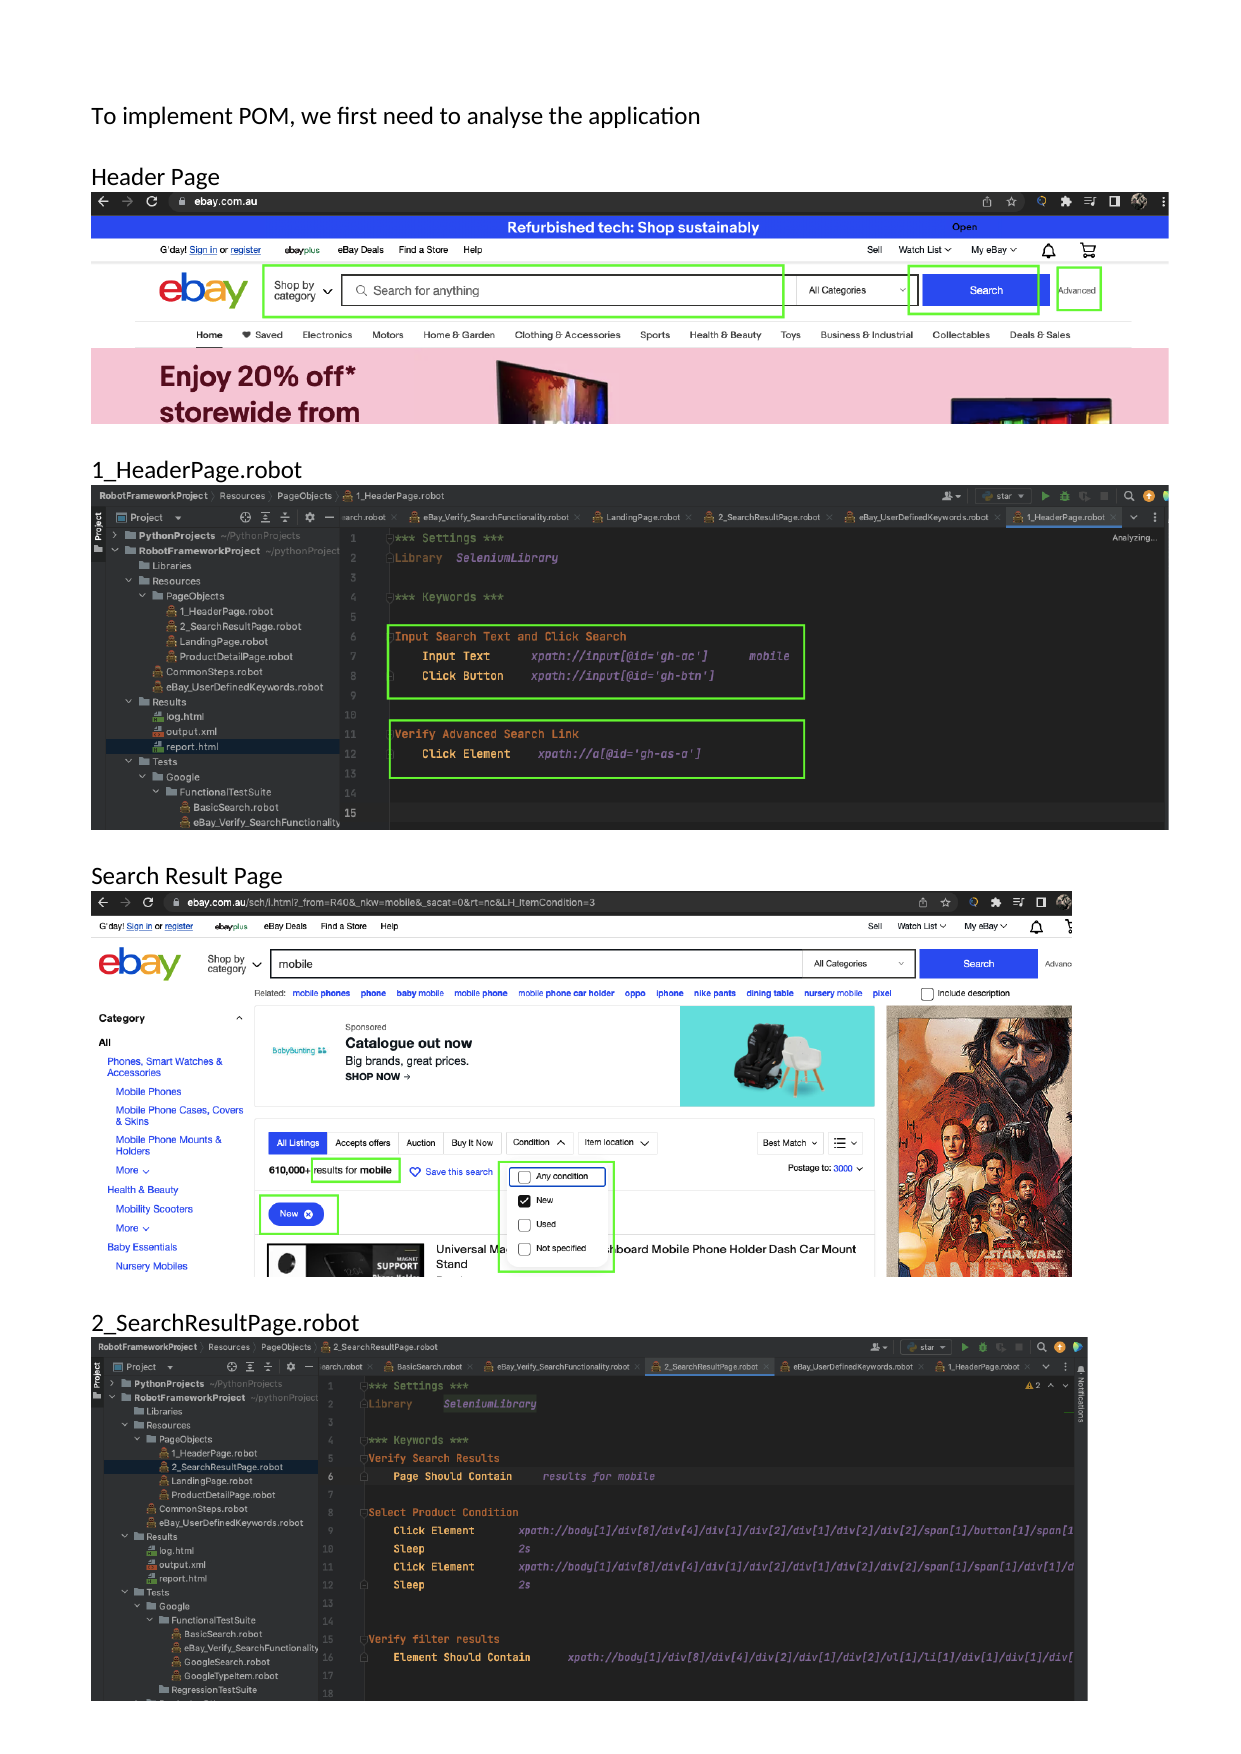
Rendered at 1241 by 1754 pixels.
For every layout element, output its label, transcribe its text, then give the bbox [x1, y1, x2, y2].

text To implement POM, we first need to analyse the application [91, 100, 1169, 131]
picture [91, 891, 1072, 1277]
picture [91, 1337, 1088, 1701]
picture [91, 485, 1169, 830]
text Header Page [91, 161, 1169, 192]
text 1_HeaderPage.robot [91, 454, 1169, 485]
picture [91, 192, 1169, 424]
text 2_SearchResultPage.robot [91, 1307, 1169, 1338]
text Search Result Page [91, 861, 1169, 891]
